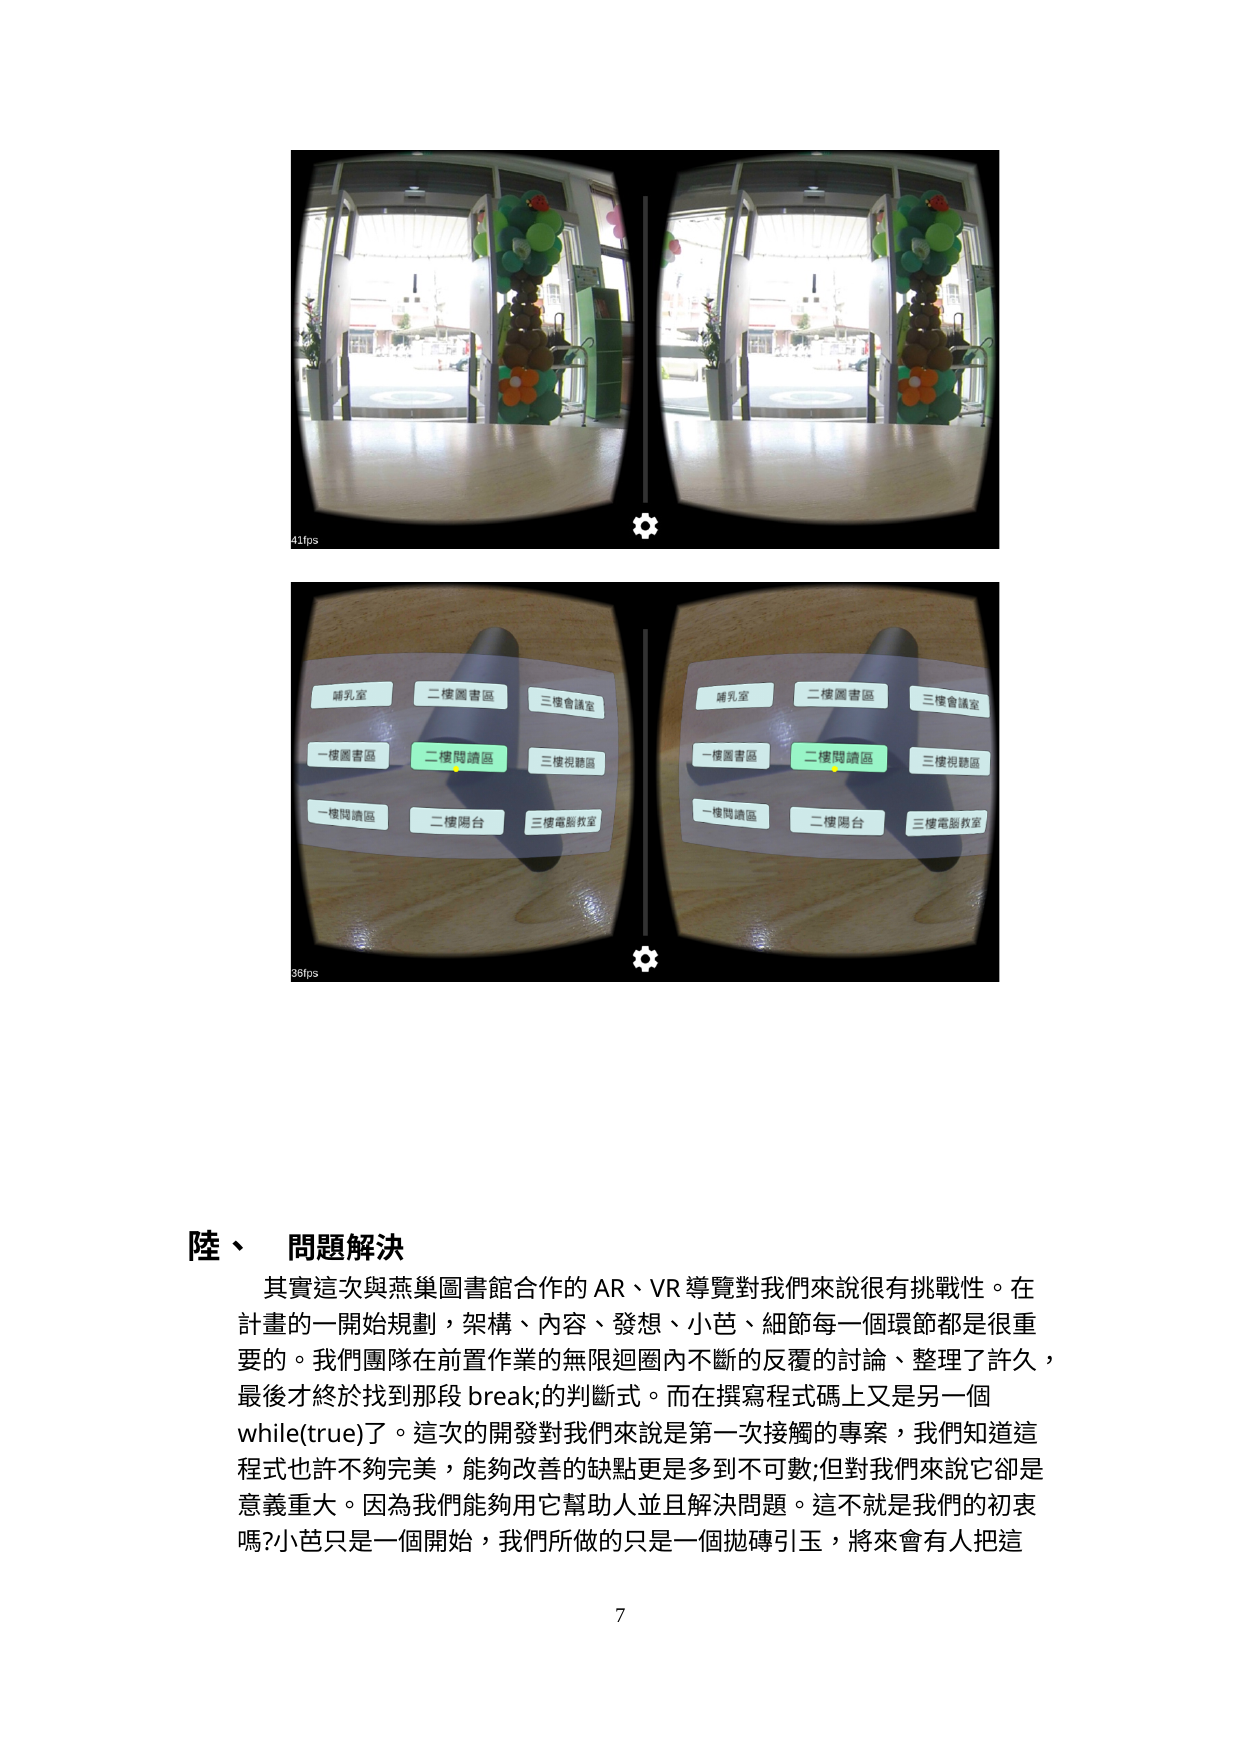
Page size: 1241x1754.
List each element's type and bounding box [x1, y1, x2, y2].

picture [290, 582, 1000, 982]
list [187, 1220, 1053, 1558]
picture [290, 150, 1000, 549]
